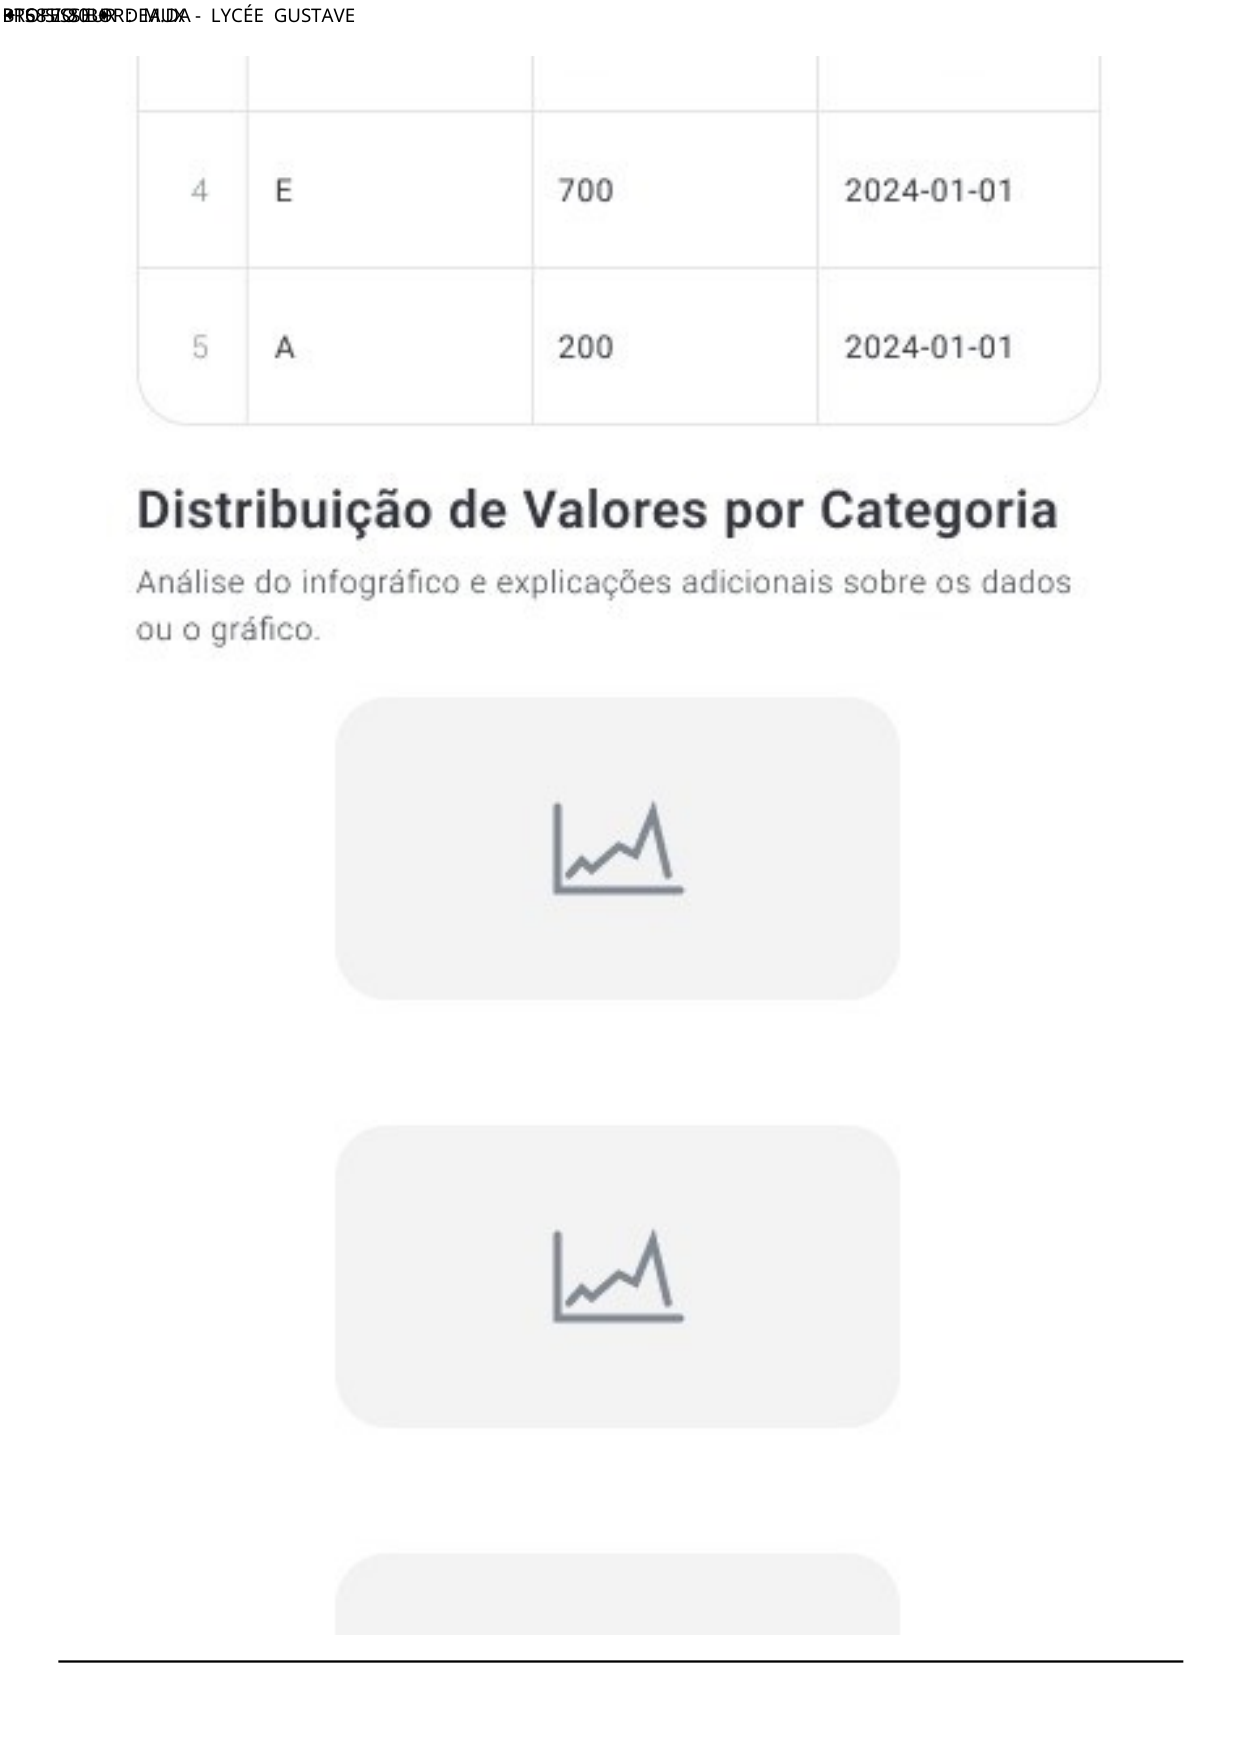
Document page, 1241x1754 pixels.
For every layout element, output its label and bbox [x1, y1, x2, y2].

picture [106, 56, 1110, 1635]
